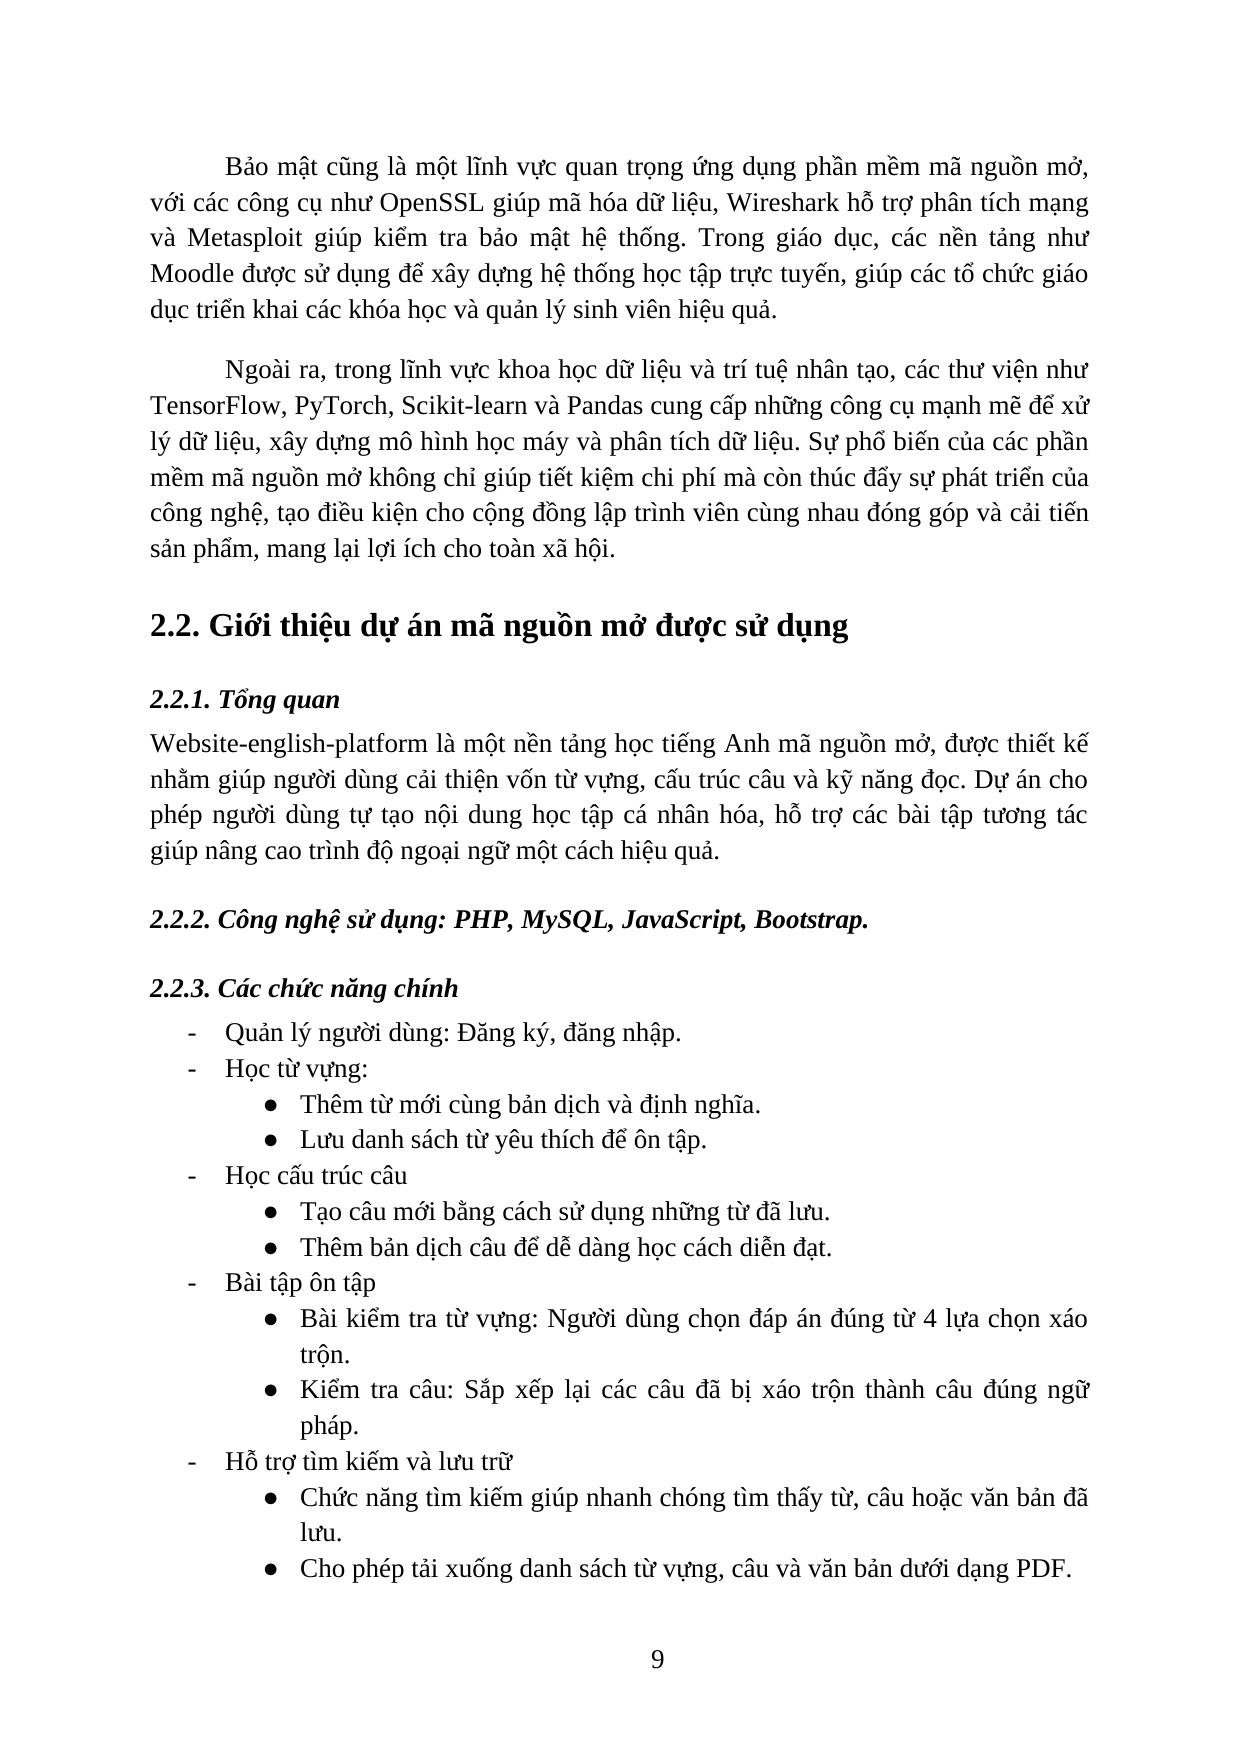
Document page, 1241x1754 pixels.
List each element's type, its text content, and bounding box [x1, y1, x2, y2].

list Quản lý người dùng: Đăng ký, đăng nhập. [187, 1016, 1090, 1047]
list Bài kiểm tra từ vựng: Người dùng chọn đáp án đúng từ 4 lựa chọn xáo trộn. [262, 1302, 1090, 1369]
subtitle 2.2.3. Các chức năng chính [150, 972, 1090, 1003]
list Hỗ trợ tìm kiếm và lưu trữ [187, 1445, 1090, 1476]
subtitle 2.2. Giới thiệu dự án mã nguồn mở được sử dụng [150, 606, 1090, 644]
subtitle 2.2.2. Công nghệ sử dụng: PHP, MySQL, JavaScript, Bootstrap. [150, 903, 1090, 934]
list Thêm từ mới cùng bản dịch và định nghĩa. [262, 1088, 1090, 1119]
list Học từ vựng: [187, 1052, 1090, 1083]
list Chức năng tìm kiếm giúp nhanh chóng tìm thấy từ, câu hoặc văn bản đã lưu. [262, 1481, 1090, 1548]
list Học cấu trúc câu [187, 1159, 1090, 1190]
list Lưu danh sách từ yêu thích để ôn tập. [262, 1123, 1090, 1155]
list Cho phép tải xuống danh sách từ vựng, câu và văn bản dưới dạng PDF. [262, 1552, 1090, 1583]
text Website-english-platform là một nền tảng học tiếng Anh mã nguồn mở, được thiết kế nhằm giúp người dùng cải thiện vốn từ vựng, cấu trúc câu và kỹ năng đọc. Dự án cho phép người dùng tự tạo nội dung học tập cá nhân hóa, hỗ trợ các bài tập tương tác giúp nâng cao trình độ ngoại ngữ một cách hiệu quả. [150, 727, 1090, 865]
list Tạo câu mới bằng cách sử dụng những từ đã lưu. [262, 1195, 1090, 1226]
subtitle 2.2.1. Tổng quan [150, 683, 1090, 714]
text Bảo mật cũng là một lĩnh vực quan trọng ứng dụng phần mềm mã nguồn mở, với các công cụ như OpenSSL giúp mã hóa dữ liệu, Wireshark hỗ trợ phân tích mạng và Metasploit giúp kiểm tra bảo mật hệ thống. Trong giáo dục, các nền tảng như Moodle được sử dụng để xây dựng hệ thống học tập trực tuyến, giúp các tổ chức giáo dục triển khai các khóa học và quản lý sinh viên hiệu quả. [150, 150, 1090, 324]
text Ngoài ra, trong lĩnh vực khoa học dữ liệu và trí tuệ nhân tạo, các thư viện như TensorFlow, PyTorch, Scikit-learn và Pandas cung cấp những công cụ mạnh mẽ để xử lý dữ liệu, xây dựng mô hình học máy và phân tích dữ liệu. Sự phổ biến của các phần mềm mã nguồn mở không chỉ giúp tiết kiệm chi phí mà còn thúc đẩy sự phát triển của công nghệ, tạo điều kiện cho cộng đồng lập trình viên cùng nhau đóng góp và cải tiến sản phẩm, mang lại lợi ích cho toàn xã hội. [150, 354, 1090, 563]
list Bài tập ôn tập [187, 1266, 1090, 1298]
list Thêm bản dịch câu để dễ dàng học cách diễn đạt. [262, 1231, 1090, 1262]
list Kiểm tra câu: Sắp xếp lại các câu đã bị xáo trộn thành câu đúng ngữ pháp. [262, 1374, 1090, 1441]
